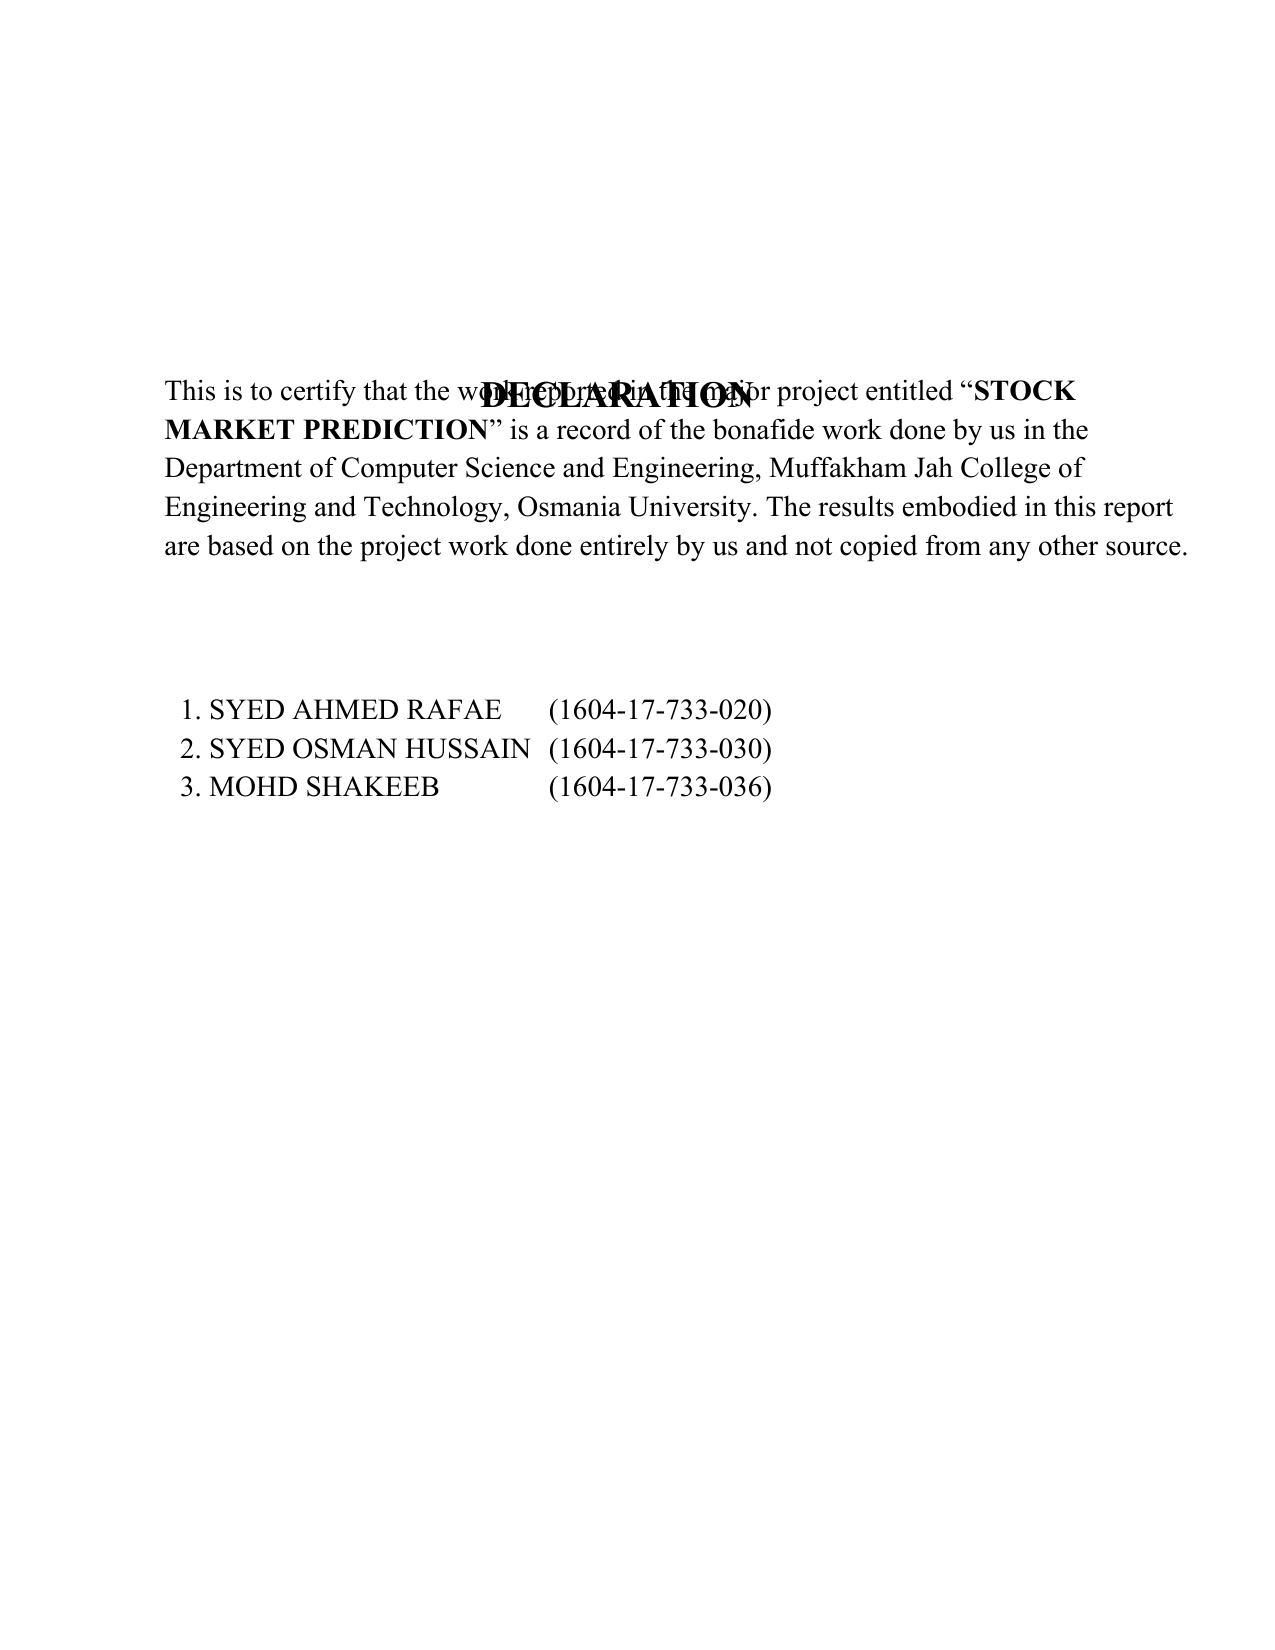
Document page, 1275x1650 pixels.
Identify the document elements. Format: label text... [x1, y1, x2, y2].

text 1. SYED AHMED RAFAE (1604-17-733-020) [180, 692, 1031, 726]
text This is to certify that the work reported in the major project entitled “STOCK MARKET PREDICTION” is a record of the bonafide work done by us in the Department of Computer Science and Engineering, Muffakham Jah College of Engineering and Technology, Osmania University. The results embodied in this report are based on the project work done entirely by us and not copied from any other source. [164, 373, 1203, 561]
text 3. MOHD SHAKEEB (1604-17-733-036) [180, 769, 1031, 803]
text 2. SYED OSMAN HUSSAIN (1604-17-733-030) [180, 731, 1031, 764]
